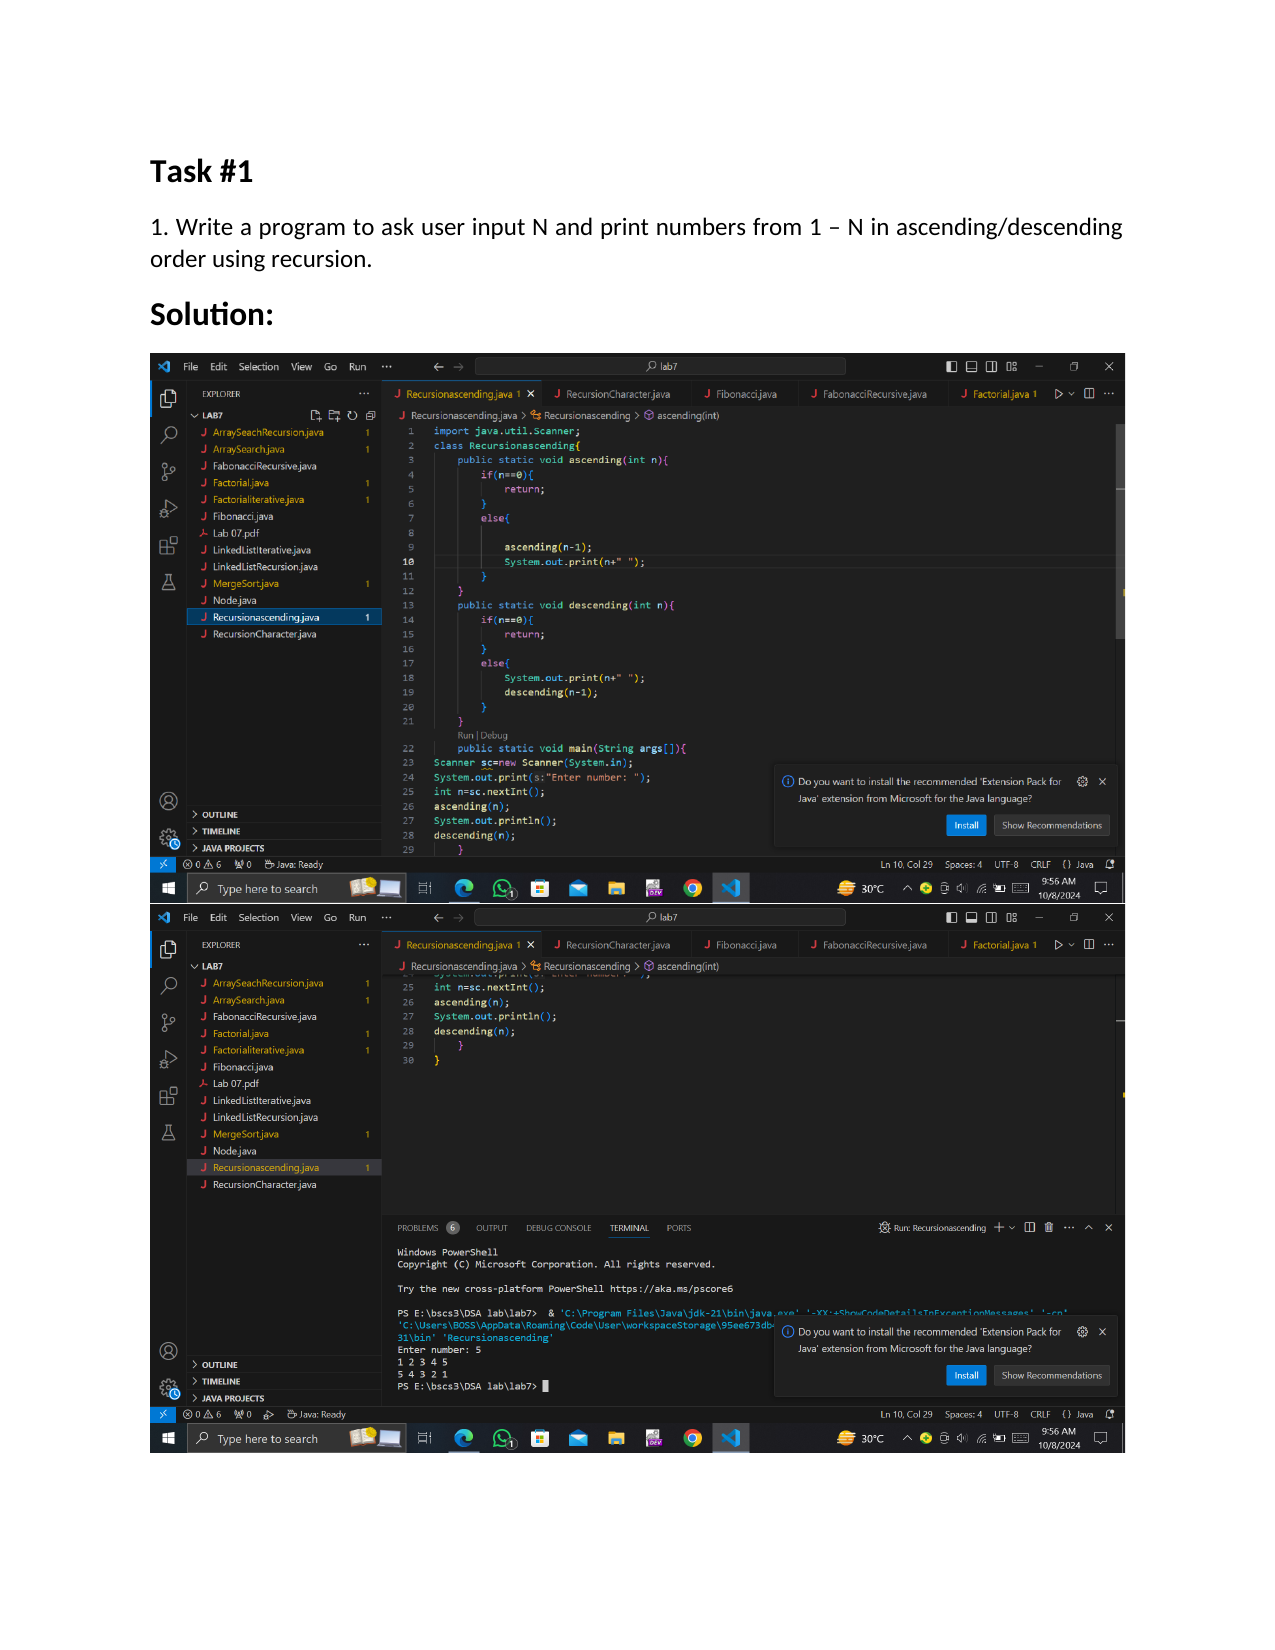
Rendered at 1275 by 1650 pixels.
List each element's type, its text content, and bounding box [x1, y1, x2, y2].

text Solution: [150, 293, 1125, 334]
text Task #1 [150, 150, 1125, 191]
text 1. Write a program to ask user input N and print numbers from 1 – N in ascending/descending order using recursion. [150, 211, 1125, 274]
picture [150, 353, 1125, 903]
picture [150, 904, 1125, 1453]
